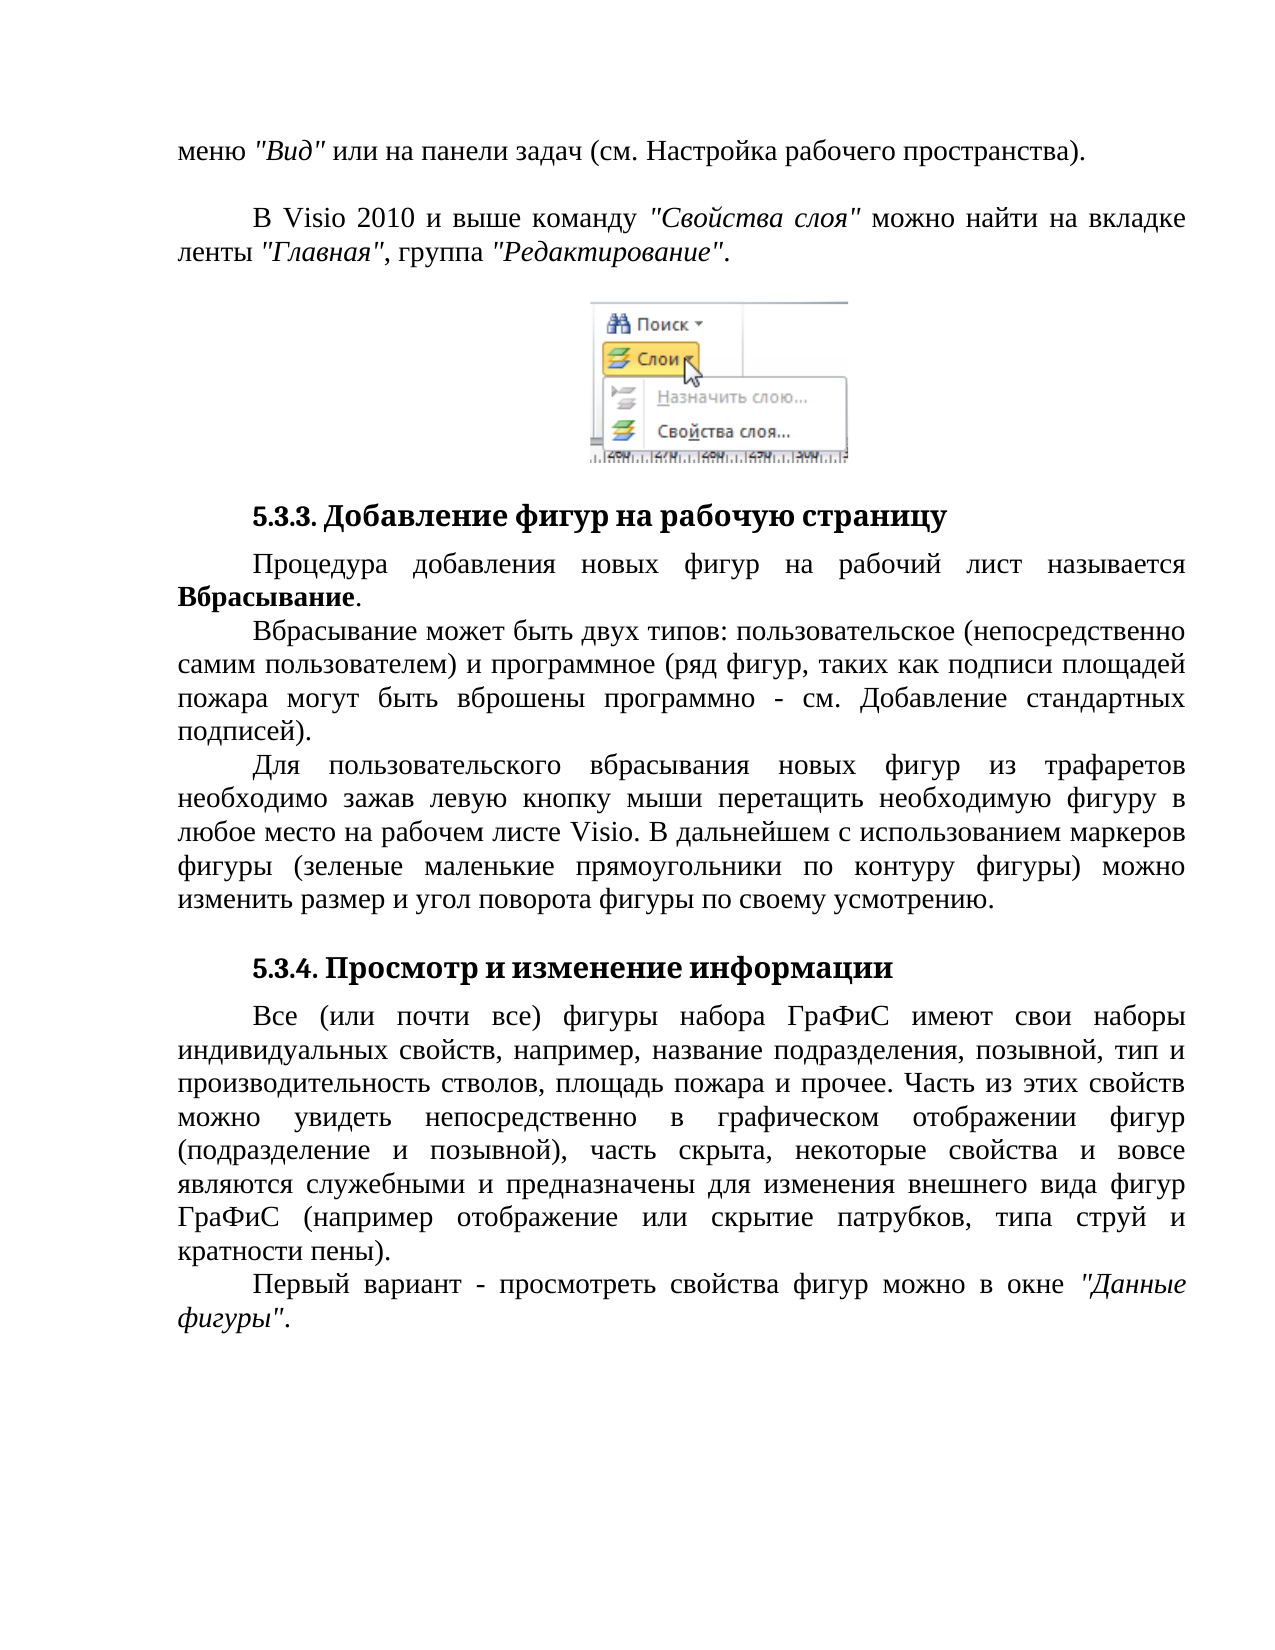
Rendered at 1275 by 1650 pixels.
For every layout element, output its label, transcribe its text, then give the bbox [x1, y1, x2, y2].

text Первый вариант - просмотреть свойства фигур можно в окне "Данные фигуры". [177, 1267, 1186, 1334]
text В Visio 2010 и выше команду "Свойства слоя" можно найти на вкладке ленты "Главная", группа "Редактирование". [177, 201, 1186, 268]
picture [590, 301, 849, 463]
subtitle 5.3.3. Добавление фигур на рабочую страницу [177, 500, 1186, 533]
text Процедура добавления новых фигур на рабочий лист называется Вбрасывание. [177, 546, 1186, 613]
text Все (или почти все) фигуры набора ГраФиС имеют свои наборы индивидуальных свойств, например, название подразделения, позывной, тип и производительность стволов, площадь пожара и прочее. Часть из этих свойств можно увидеть непосредственно в графическом отображении фигур (подразделение и позывной), часть скрыта, некоторые свойства и вовсе являются служебными и предназначены для изменения внешнего вида фигур ГраФиС (например отображение или скрытие патрубков, типа струй и кратности пены). [177, 998, 1186, 1267]
text Для пользовательского вбрасывания новых фигур из трафаретов необходимо зажав левую кнопку мыши перетащить необходимую фигуру в любое место на рабочем листе Visio. В дальнейшем с использованием маркеров фигуры (зеленые маленькие прямоугольники по контуру фигуры) можно изменить размер и угол поворота фигуры по своему усмотрению. [177, 747, 1186, 915]
subtitle 5.3.4. Просмотр и изменение информации [177, 952, 1186, 986]
text Вбрасывание может быть двух типов: пользовательское (непосредственно самим пользователем) и программное (ряд фигур, таких как подписи площадей пожара могут быть вброшены программно - см. Добавление стандартных подписей). [177, 613, 1186, 747]
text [177, 133, 1186, 167]
